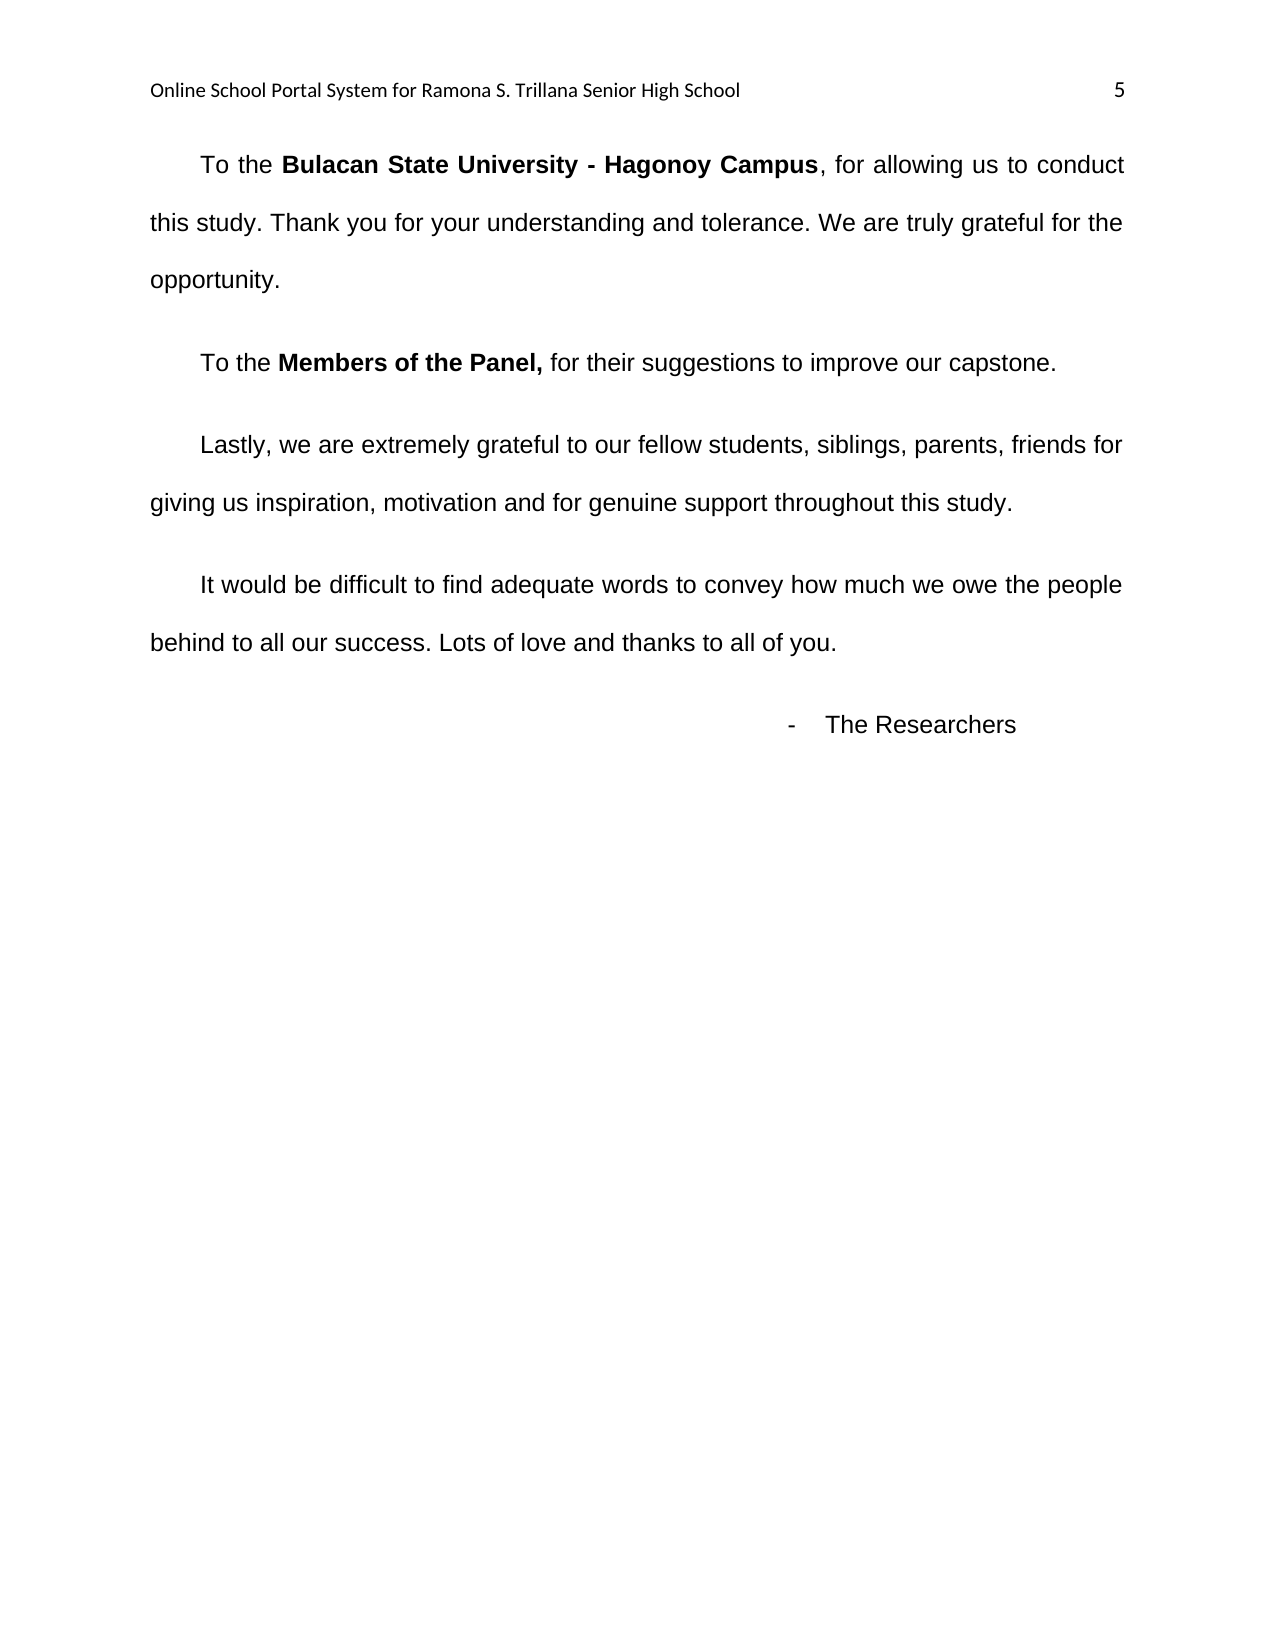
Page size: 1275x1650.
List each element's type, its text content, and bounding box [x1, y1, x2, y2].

text To the Bulacan State University - Hagonoy Campus, for allowing us to conduct this study. Thank you for your understanding and tolerance. We are truly grateful for the opportunity. [150, 150, 1125, 294]
text Lastly, we are extremely grateful to our fellow students, siblings, parents, friends for giving us inspiration, motivation and for genuine support throughout this study. [150, 430, 1125, 516]
text To the Members of the Panel, for their suggestions to improve our capstone. [150, 347, 1125, 376]
text It would be difficult to find adequate words to convey how much we owe the people behind to all our success. Lots of love and thanks to all of you. [150, 570, 1125, 656]
text - The Researchers [787, 710, 1125, 739]
